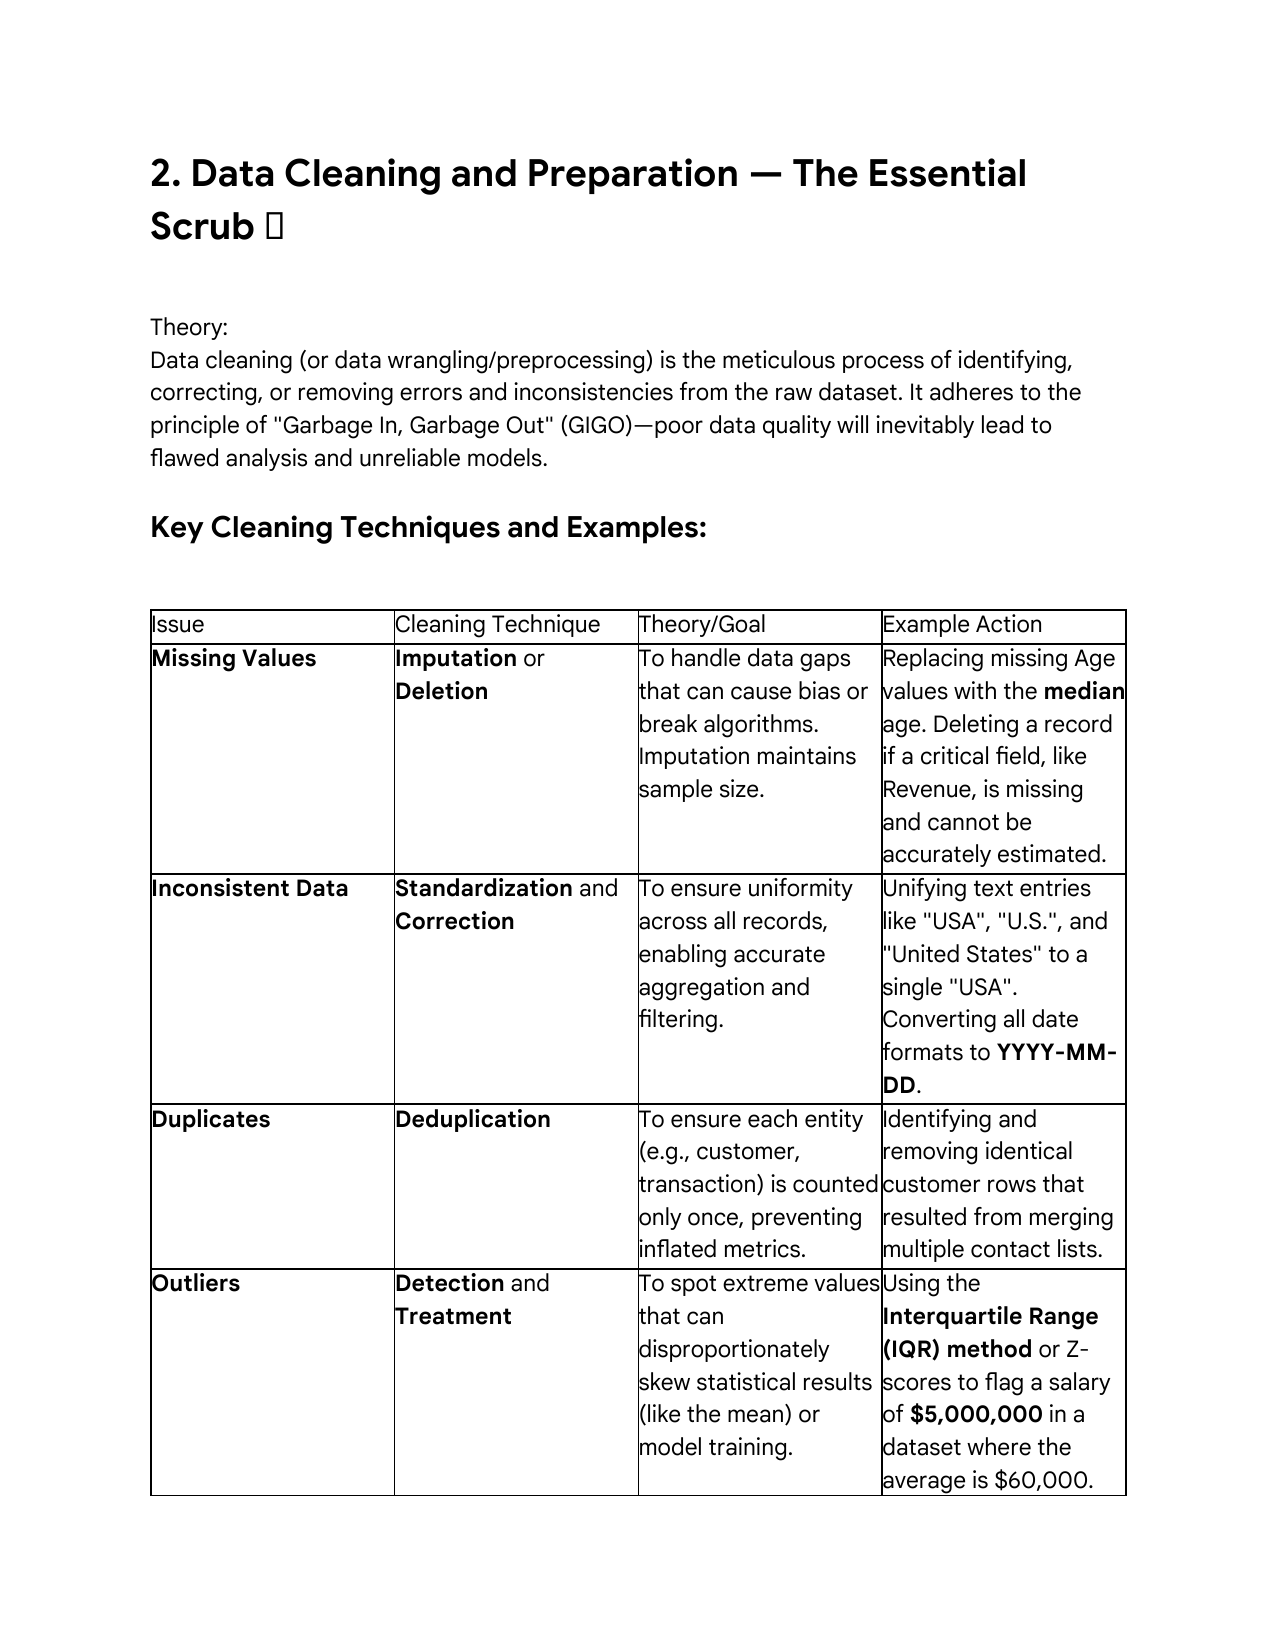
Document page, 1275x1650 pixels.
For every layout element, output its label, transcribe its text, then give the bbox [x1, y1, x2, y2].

table_cell Replacing missing Age values with the median age. Deleting a record if a critical field, like Revenue, is missing and cannot be accurately estimated. [883, 645, 1125, 873]
table_cell To ensure uniformity across all records, enabling accurate aggregation and filtering. [639, 875, 881, 1103]
text Theory: [150, 313, 1125, 342]
table_cell To ensure each entity (e.g., customer, transaction) is counted only once, preventing inflated metrics. [639, 1105, 881, 1268]
table_header Issue [152, 611, 394, 643]
table_cell Identifying and removing identical customer rows that resulted from merging multiple contact lists. [883, 1105, 1125, 1268]
table_cell Outliers [152, 1270, 394, 1494]
table_header Theory/Goal [639, 611, 881, 643]
table_cell Deduplication [395, 1105, 638, 1268]
subtitle 2. Data Cleaning and Preparation — The Essential Scrub 🧼 [150, 150, 1125, 251]
table_cell To handle data gaps that can cause bias or break algorithms. Imputation maintains sample size. [639, 645, 881, 873]
table_cell Standardization and Correction [395, 875, 638, 1103]
table_header Cleaning Technique [395, 611, 638, 643]
table_cell Imputation or Deletion [395, 645, 638, 873]
table_header Example Action [883, 611, 1125, 643]
subtitle Key Cleaning Techniques and Examples: [150, 509, 1125, 546]
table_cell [395, 1270, 638, 1494]
text Data cleaning (or data wrangling/preprocessing) is the meticulous process of identifying, correcting, or removing errors and inconsistencies from the raw dataset. It adheres to the principle of "Garbage In, Garbage Out" (GIGO)—poor data quality will inevitably lead to flawed analysis and unreliable models. [150, 346, 1125, 473]
table_cell Duplicates [152, 1105, 394, 1268]
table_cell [639, 1270, 881, 1494]
table_cell Missing Values [152, 645, 394, 873]
table_cell Inconsistent Data [152, 875, 394, 1103]
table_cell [883, 1270, 1125, 1494]
table_cell Unifying text entries like "USA", "U.S.", and "United States" to a single "USA". Converting all date formats to YYYY-MM-DD. [883, 875, 1125, 1103]
